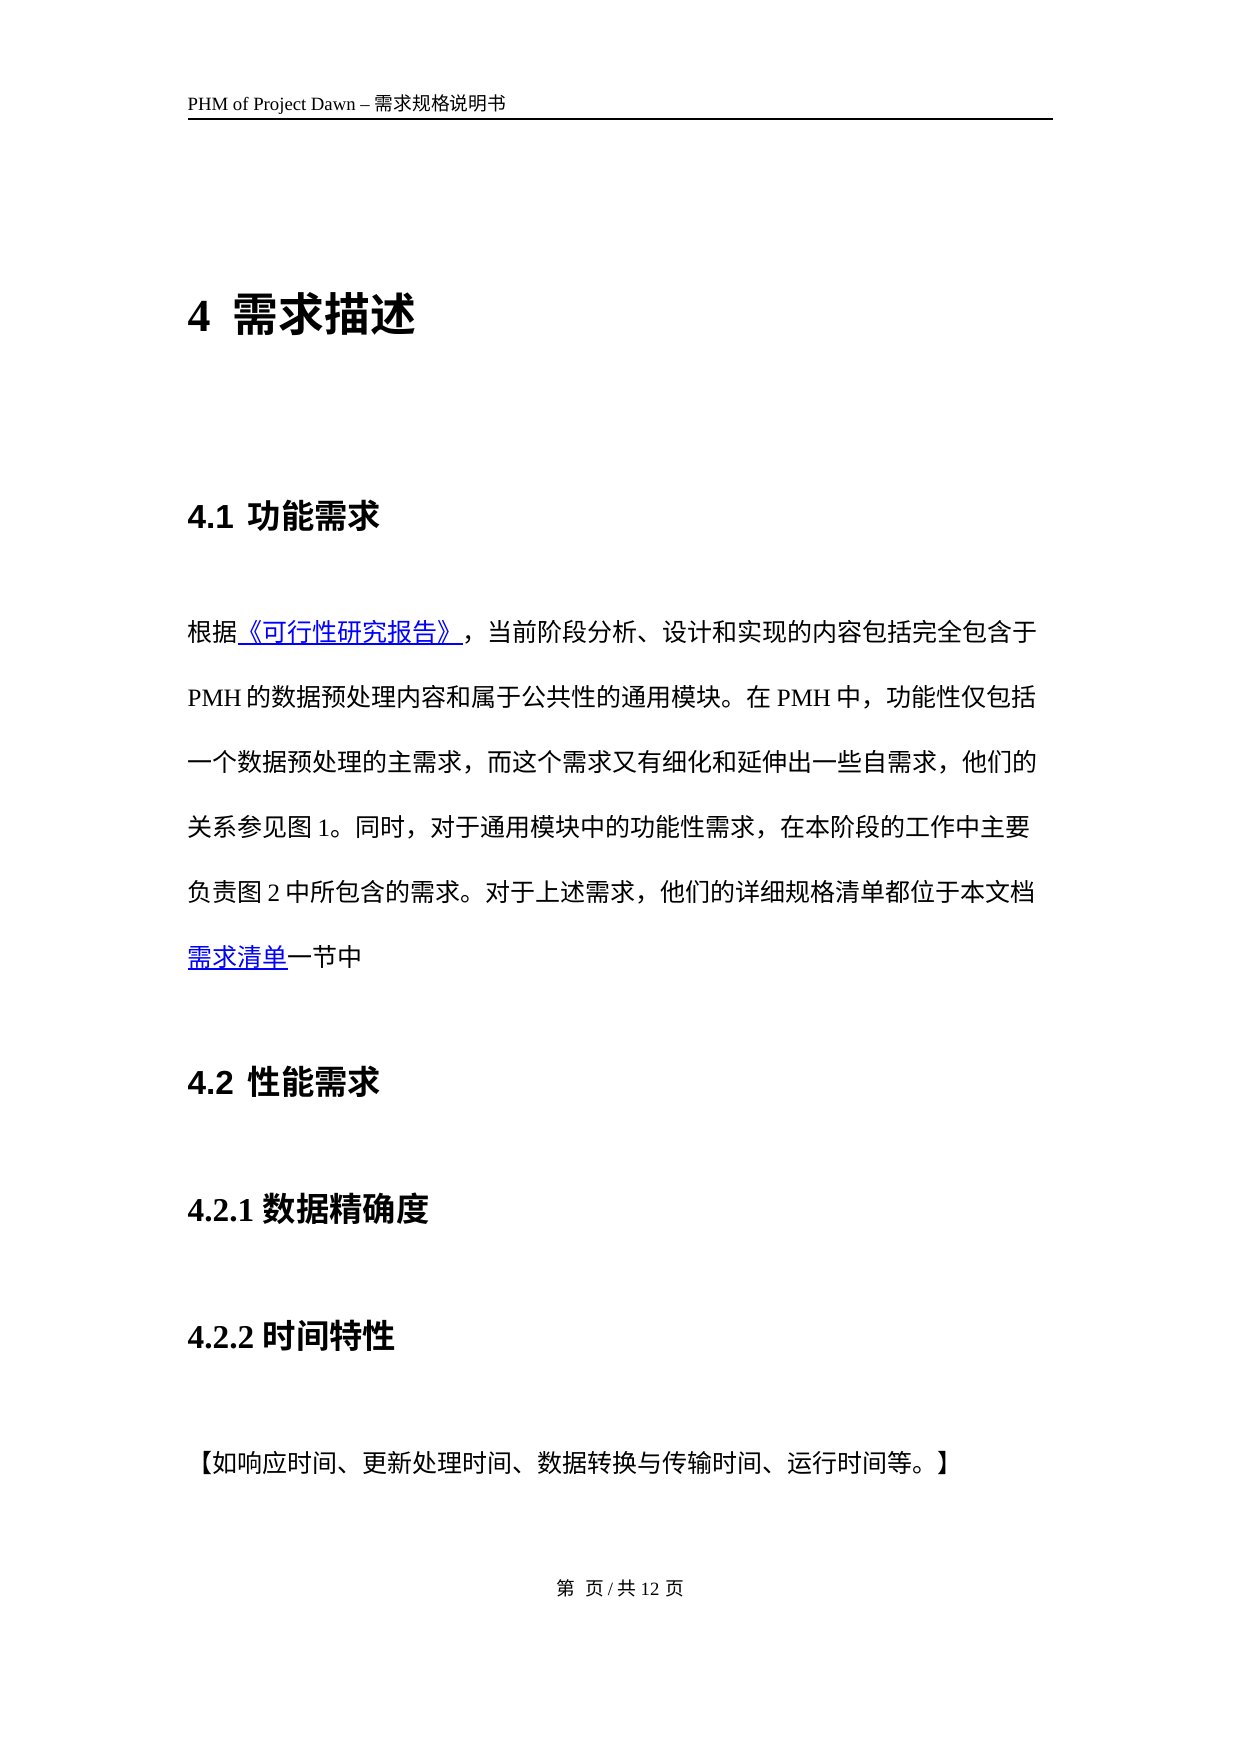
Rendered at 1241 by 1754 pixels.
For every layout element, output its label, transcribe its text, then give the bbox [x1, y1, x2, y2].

subtitle 性能需求 [187, 1047, 1053, 1112]
text 【如响应时间、更新处理时间、数据转换与传输时间、运行时间等。】 [187, 1429, 1053, 1494]
subtitle 数据精确度 [187, 1174, 1053, 1239]
subtitle 需求描述 [187, 263, 1053, 361]
text 根据《可行性研究报告》，当前阶段分析、设计和实现的内容包括完全包含于PMH的数据预处理内容和属于公共性的通用模块。在PMH中，功能性仅包括一个数据预处理的主需求，而这个需求又有细化和延伸出一些自需求，他们的关系参见图1。同时，对于通用模块中的功能性需求，在本阶段的工作中主要负责图2中所包含的需求。对于上述需求，他们的详细规格清单都位于本文档需求清单一节中 [187, 598, 1053, 988]
subtitle 时间特性 [187, 1302, 1053, 1367]
subtitle 功能需求 [187, 481, 1053, 546]
